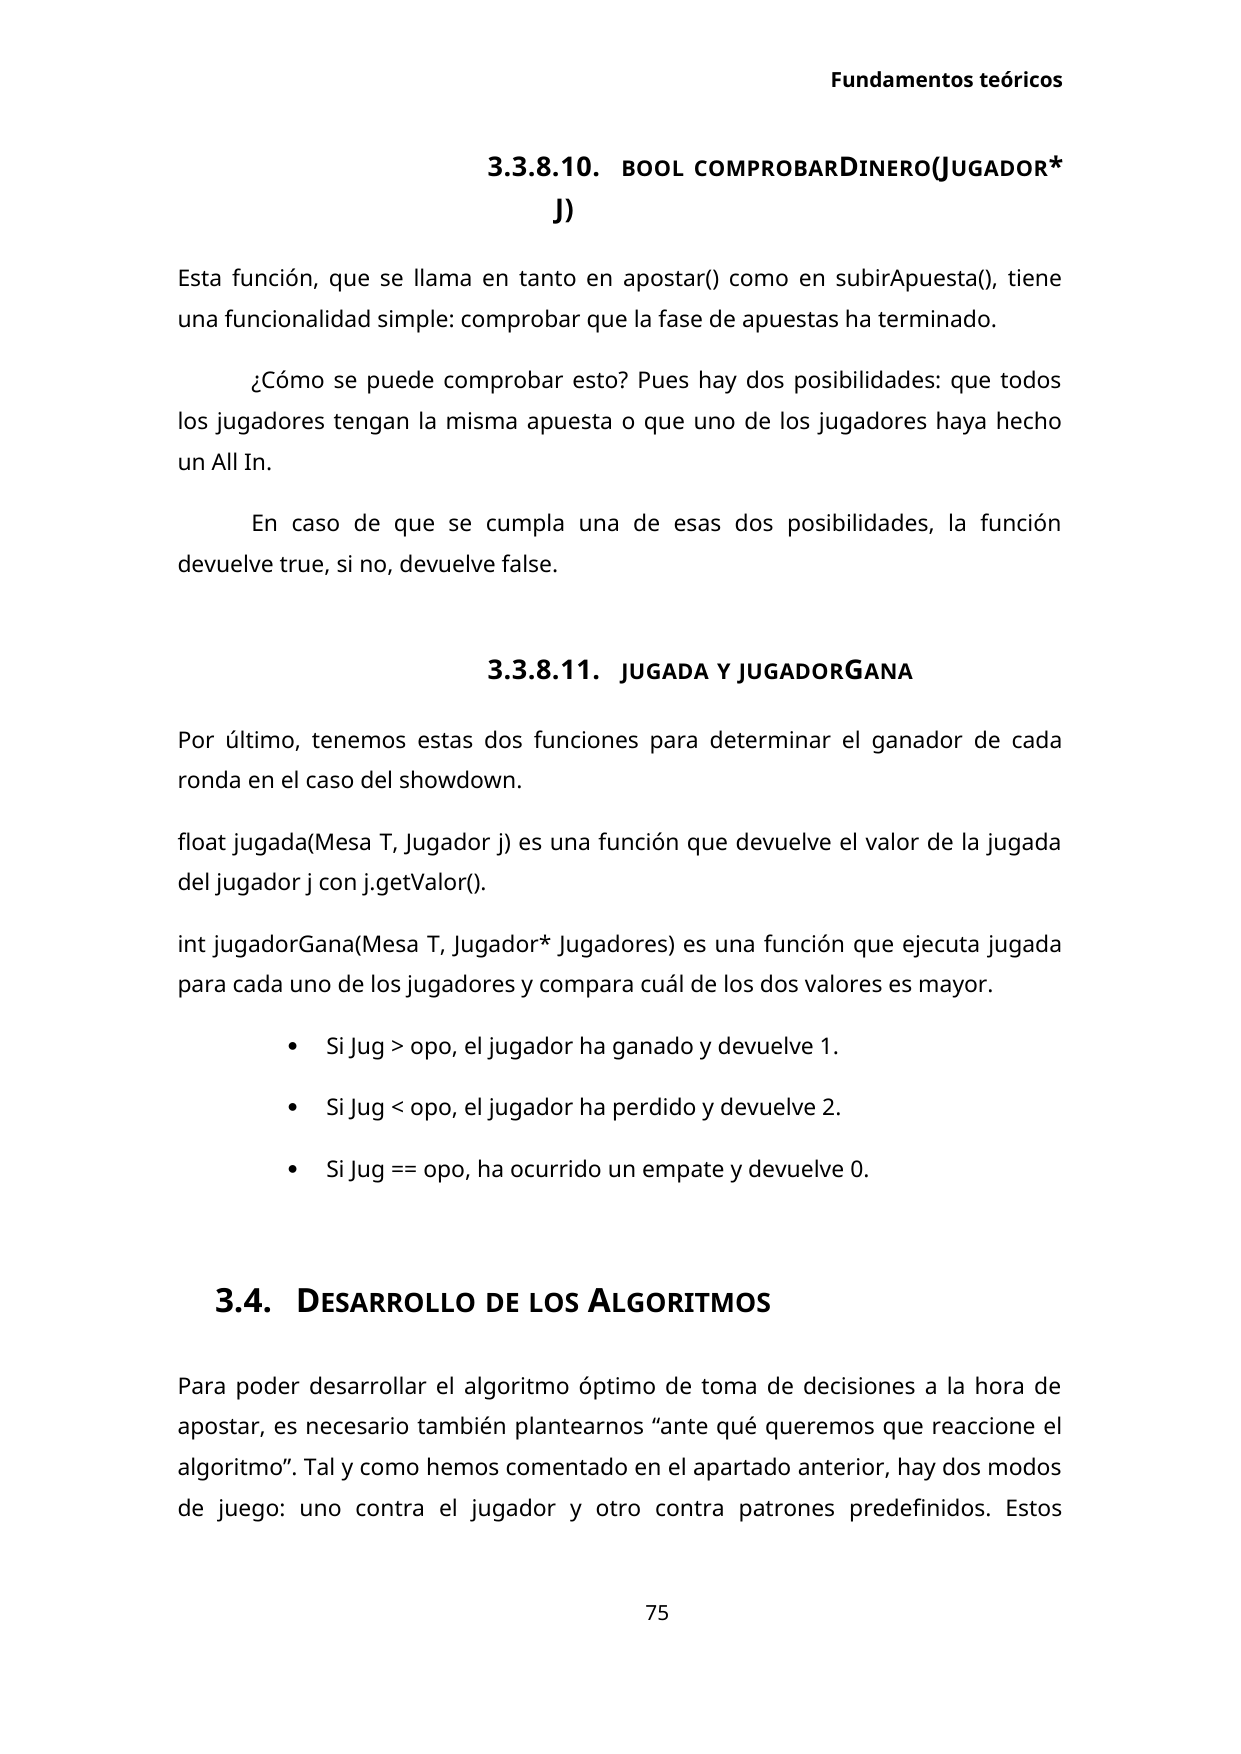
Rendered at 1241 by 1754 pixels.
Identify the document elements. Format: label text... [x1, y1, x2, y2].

text float jugada(Mesa T, Jugador j) es una función que devuelve el valor de la jugada del jugador j con j.getValor(). [177, 826, 1063, 898]
subtitle Desarrollo de los Algoritmos [215, 1277, 1063, 1322]
list Si Jug > opo, el jugador ha ganado y devuelve 1. [288, 1030, 1063, 1061]
subtitle jugada y jugadorGana [487, 651, 1063, 688]
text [177, 1370, 1063, 1523]
list Si Jug == opo, ha ocurrido un empate y devuelve 0. [288, 1153, 1063, 1184]
text ¿Cómo se puede comprobar esto? Pues hay dos posibilidades: que todos los jugadores tengan la misma apuesta o que uno de los jugadores haya hecho un All In. [177, 364, 1063, 477]
text Esta función, que se llama en tanto en apostar() como en subirApuesta(), tiene una funcionalidad simple: comprobar que la fase de apuestas ha terminado. [177, 262, 1063, 334]
subtitle bool comprobarDinero(Jugador* J) [487, 148, 1063, 226]
list Si Jug < opo, el jugador ha perdido y devuelve 2. [288, 1091, 1063, 1123]
text En caso de que se cumpla una de esas dos posibilidades, la función devuelve true, si no, devuelve false. [177, 507, 1063, 579]
text Por último, tenemos estas dos funciones para determinar el ganador de cada ronda en el caso del showdown. [177, 724, 1063, 796]
text int jugadorGana(Mesa T, Jugador* Jugadores) es una función que ejecuta jugada para cada uno de los jugadores y compara cuál de los dos valores es mayor. [177, 928, 1063, 1000]
